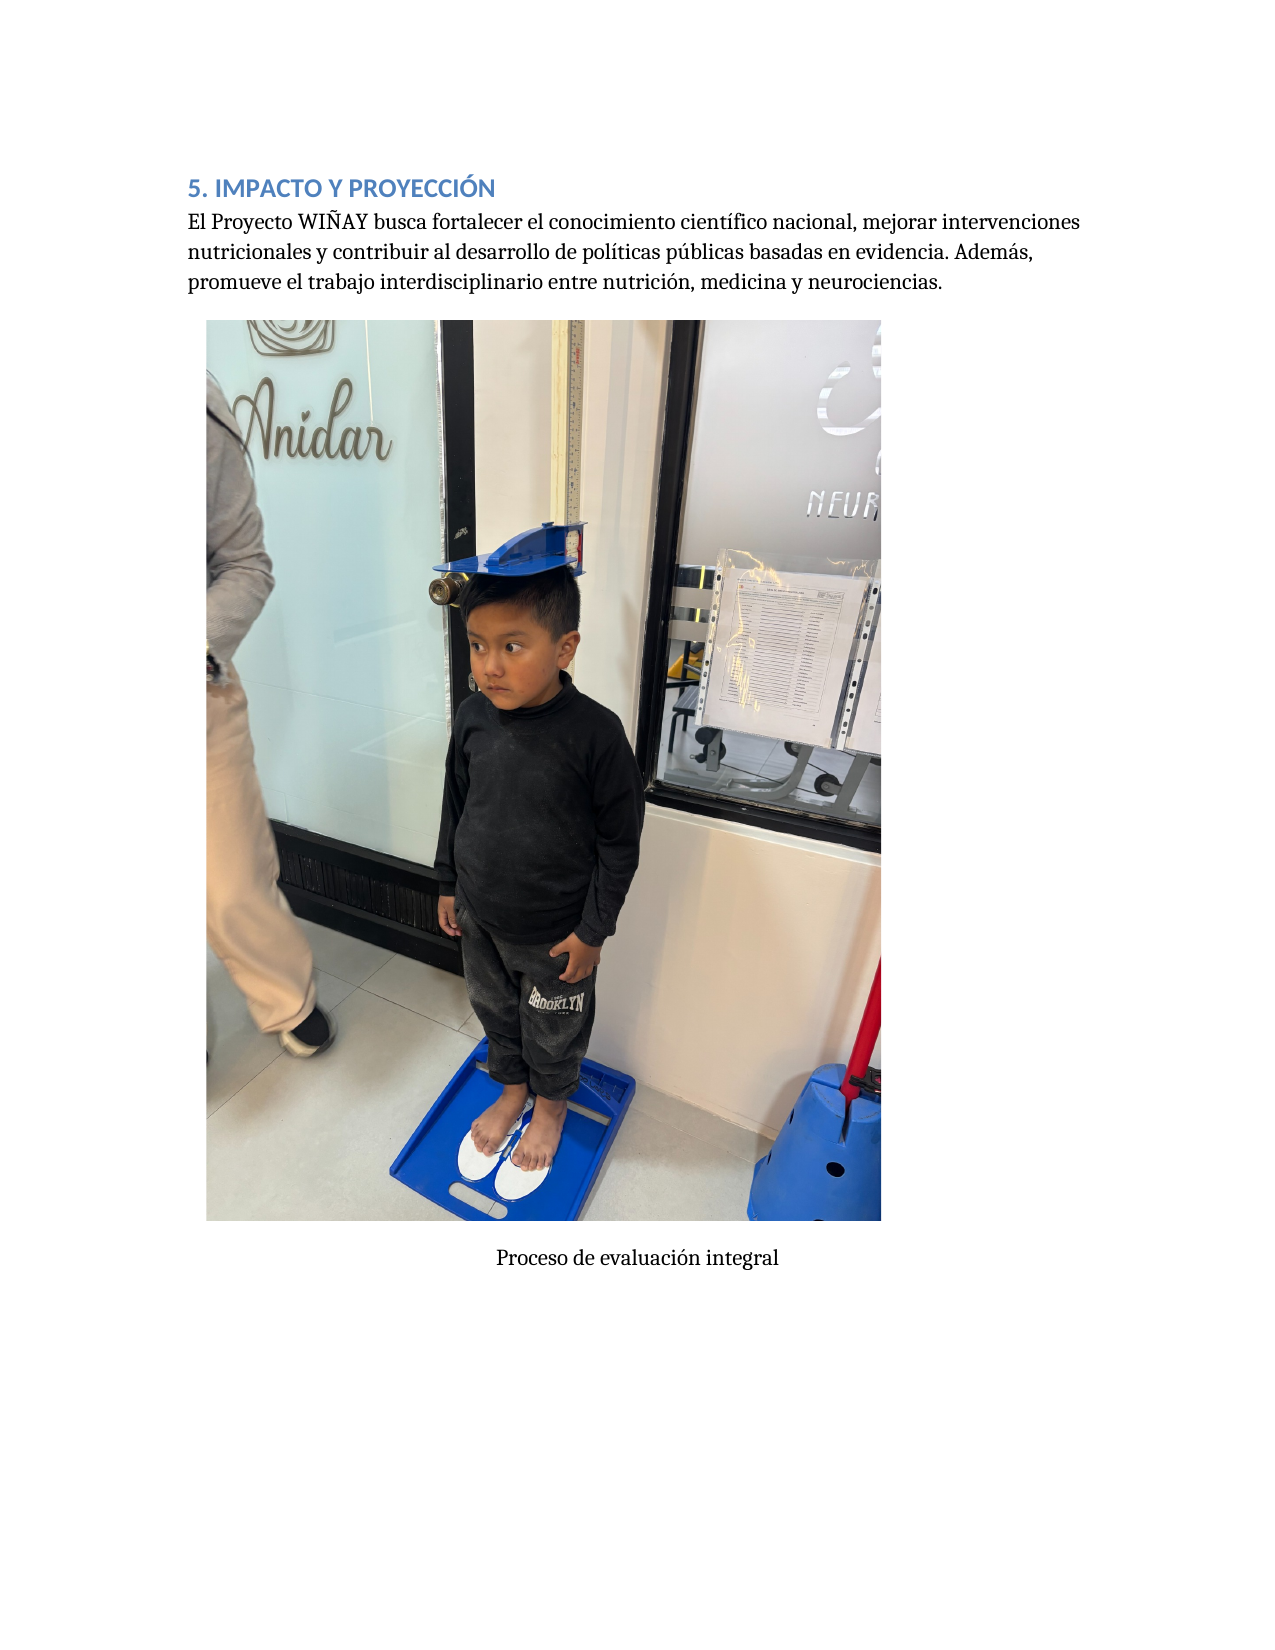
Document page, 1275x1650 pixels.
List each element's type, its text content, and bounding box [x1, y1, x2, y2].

text El Proyecto WIÑAY busca fortalecer el conocimiento científico nacional, mejorar intervenciones nutricionales y contribuir al desarrollo de políticas públicas basadas en evidencia. Además, promueve el trabajo interdisciplinario entre nutrición, medicina y neurociencias. [187, 209, 1087, 296]
text Proceso de evaluación integral [187, 1245, 1087, 1271]
picture [206, 320, 882, 1221]
subtitle 5. IMPACTO Y PROYECCIÓN [187, 171, 1087, 204]
